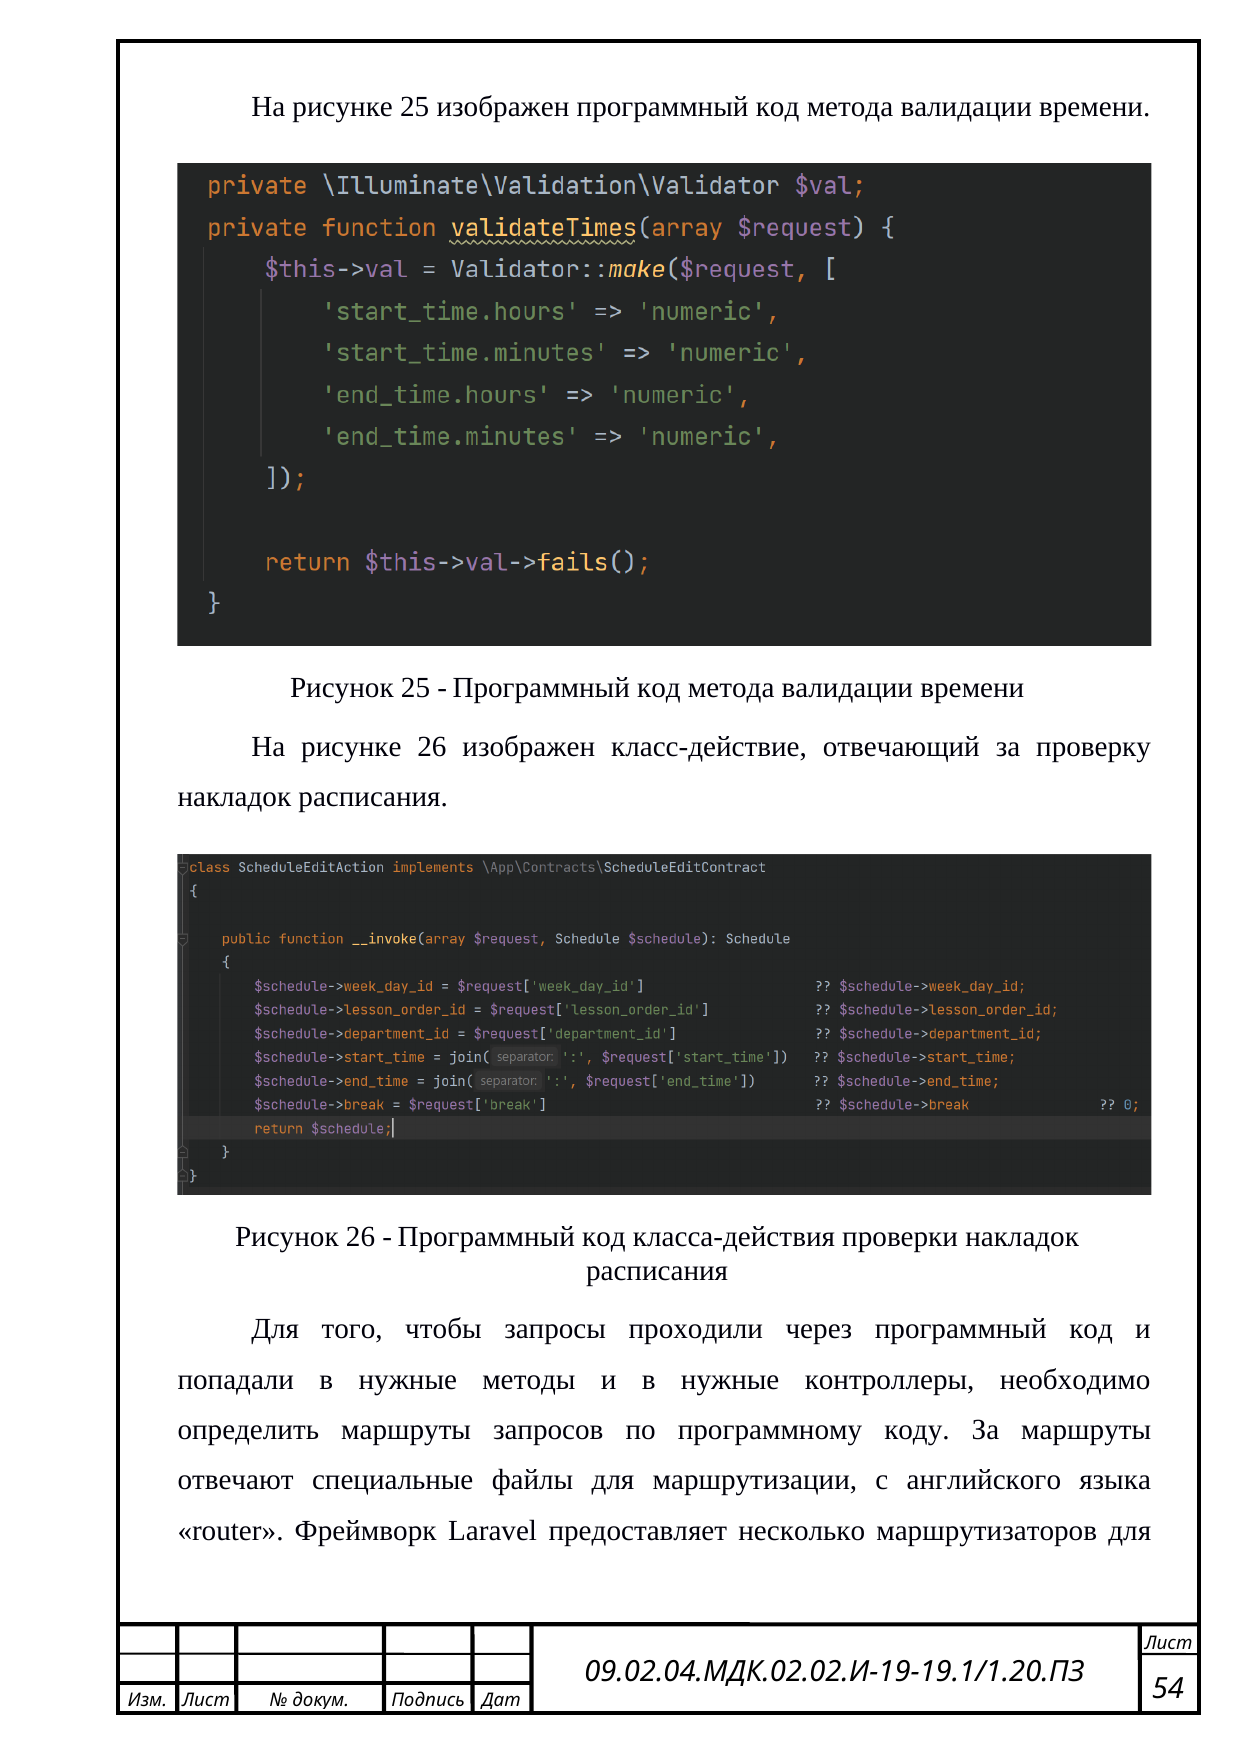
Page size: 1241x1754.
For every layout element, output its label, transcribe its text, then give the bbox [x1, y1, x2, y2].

text На рисунке 25 изображен программный код метода валидации времени. [177, 89, 1152, 122]
text Программный код метода валидации времени [177, 671, 1137, 704]
text На рисунке 26 изображен класс-действие, отвечающий за проверку накладок расписания. [177, 729, 1152, 813]
picture [177, 163, 1152, 646]
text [177, 1311, 1152, 1546]
text Программный код класса-действия проверки накладок расписания [177, 1219, 1137, 1286]
picture [177, 854, 1152, 1195]
